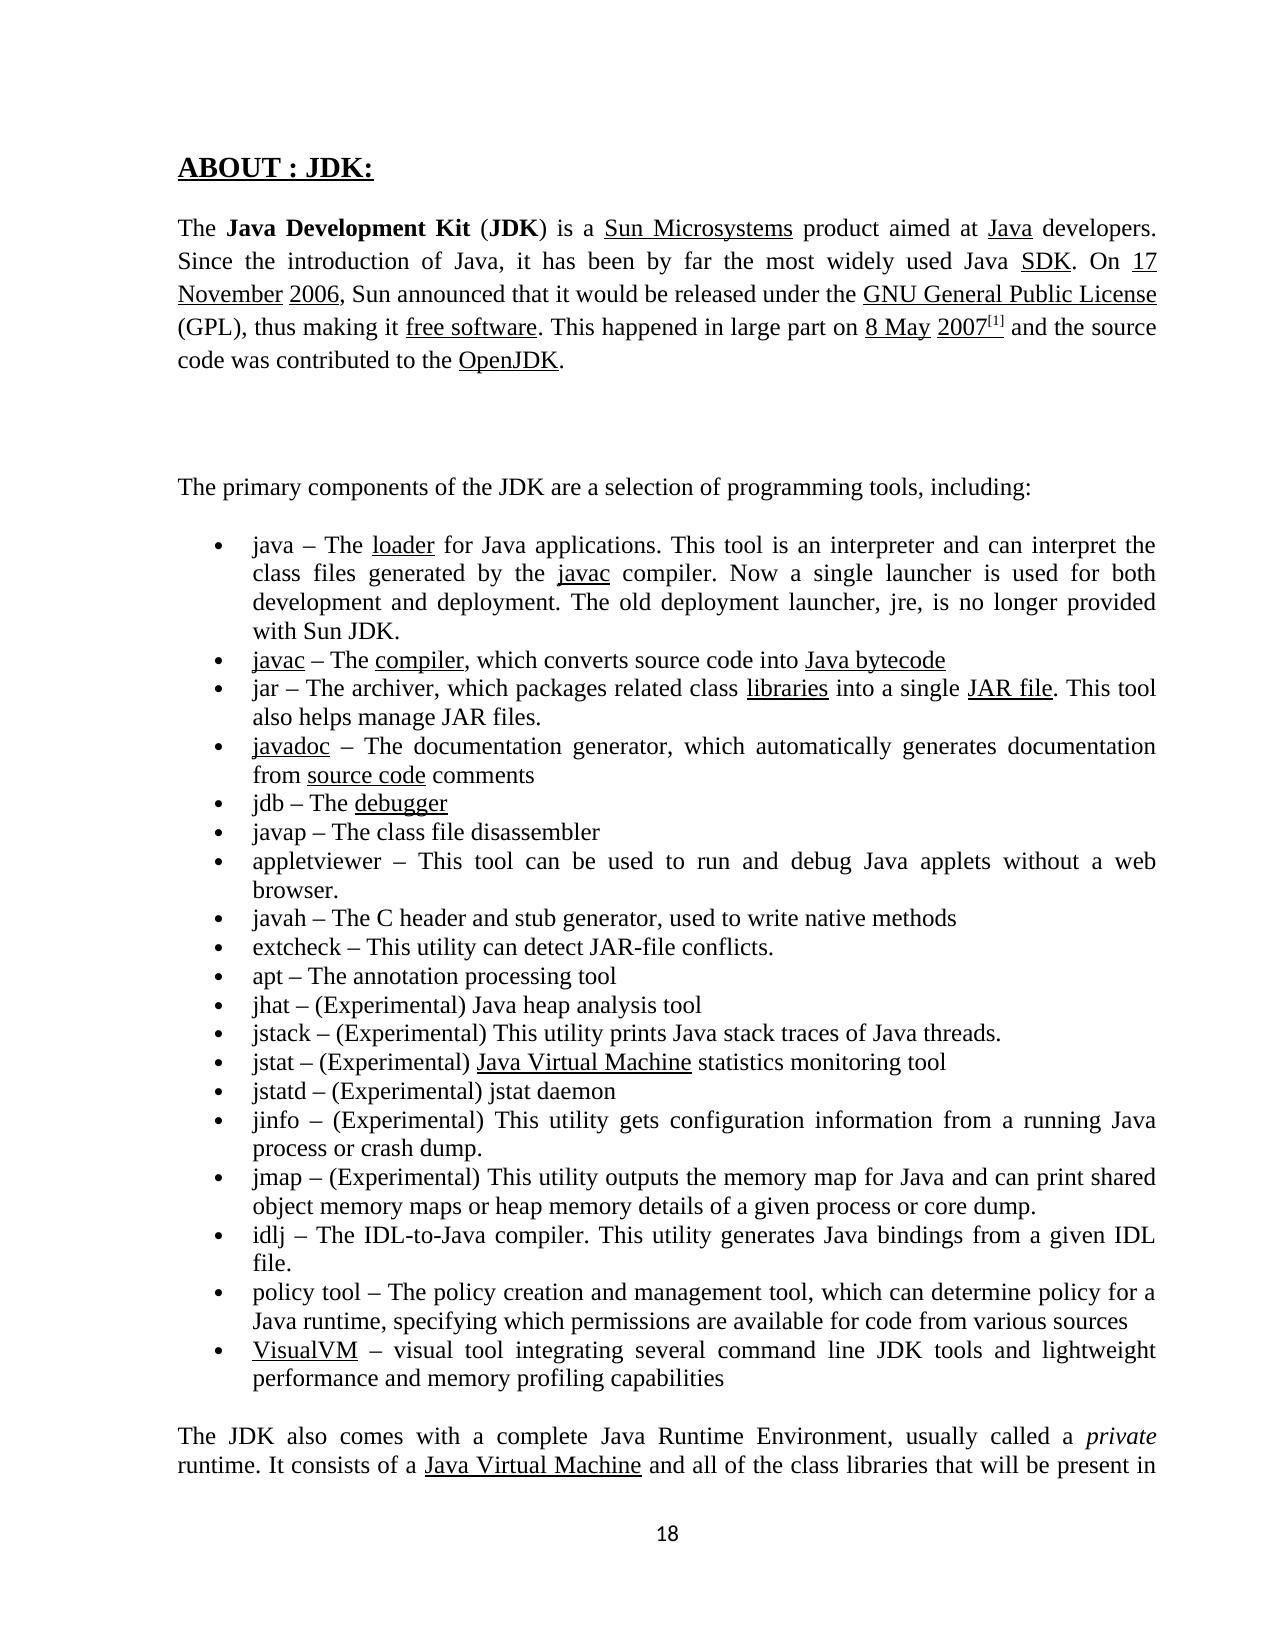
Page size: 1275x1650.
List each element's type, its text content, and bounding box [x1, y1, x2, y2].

list policy tool – The policy creation and management tool, which can determine policy for a Java runtime, specifying which permissions are available for code from various sources [215, 1277, 1157, 1335]
list jdb – The debugger [215, 788, 1157, 817]
list javah – The C header and stub generator, used to write native methods [215, 903, 1157, 932]
list jinfo – (Experimental) This utility gets configuration information from a running Java process or crash dump. [215, 1105, 1157, 1162]
list javac – The compiler, which converts source code into Java bytecode [215, 645, 1157, 673]
list jhat – (Experimental) Java heap analysis tool [215, 990, 1157, 1018]
list jstack – (Experimental) This utility prints Java stack traces of Java threads. [215, 1018, 1157, 1047]
text The Java Development Kit (JDK) is a Sun Microsystems product aimed at Java developers. Since the introduction of Java, it has been by far the most widely used Java SDK. On 17 November 2006, Sun announced that it would be released under the GNU General Public License (GPL), thus making it free software. This happened in large part on 8 May 2007[1] and the source code was contributed to the OpenJDK. [177, 213, 1157, 373]
list apt – The annotation processing tool [215, 961, 1157, 990]
list extcheck – This utility can detect JAR-file conflicts. [215, 932, 1157, 961]
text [177, 1421, 1157, 1479]
list jstat – (Experimental) Java Virtual Machine statistics monitoring tool [215, 1047, 1157, 1076]
list javadoc – The documentation generator, which automatically generates documentation from source code comments [215, 731, 1157, 788]
list appletviewer – This tool can be used to run and debug Java applets without a web browser. [215, 846, 1157, 903]
text The primary components of the JDK are a selection of programming tools, including: [177, 472, 1157, 501]
list java – The loader for Java applications. This tool is an interpreter and can interpret the class files generated by the javac compiler. Now a single launcher is used for both development and deployment. The old deployment launcher, jre, is no longer provided with Sun JDK. [215, 530, 1157, 645]
text ABOUT : JDK: [177, 150, 1157, 183]
list idlj – The IDL-to-Java compiler. This utility generates Java bindings from a given IDL file. [215, 1220, 1157, 1277]
list jmap – (Experimental) This utility outputs the memory map for Java and can print shared object memory maps or heap memory details of a given process or core dump. [215, 1162, 1157, 1220]
list jar – The archiver, which packages related class libraries into a single JAR file. This tool also helps manage JAR files. [215, 673, 1157, 731]
list VisualVM – visual tool integrating several command line JDK tools and lightweight performance and memory profiling capabilities [215, 1335, 1157, 1392]
list jstatd – (Experimental) jstat daemon [215, 1076, 1157, 1105]
list javap – The class file disassembler [215, 817, 1157, 846]
